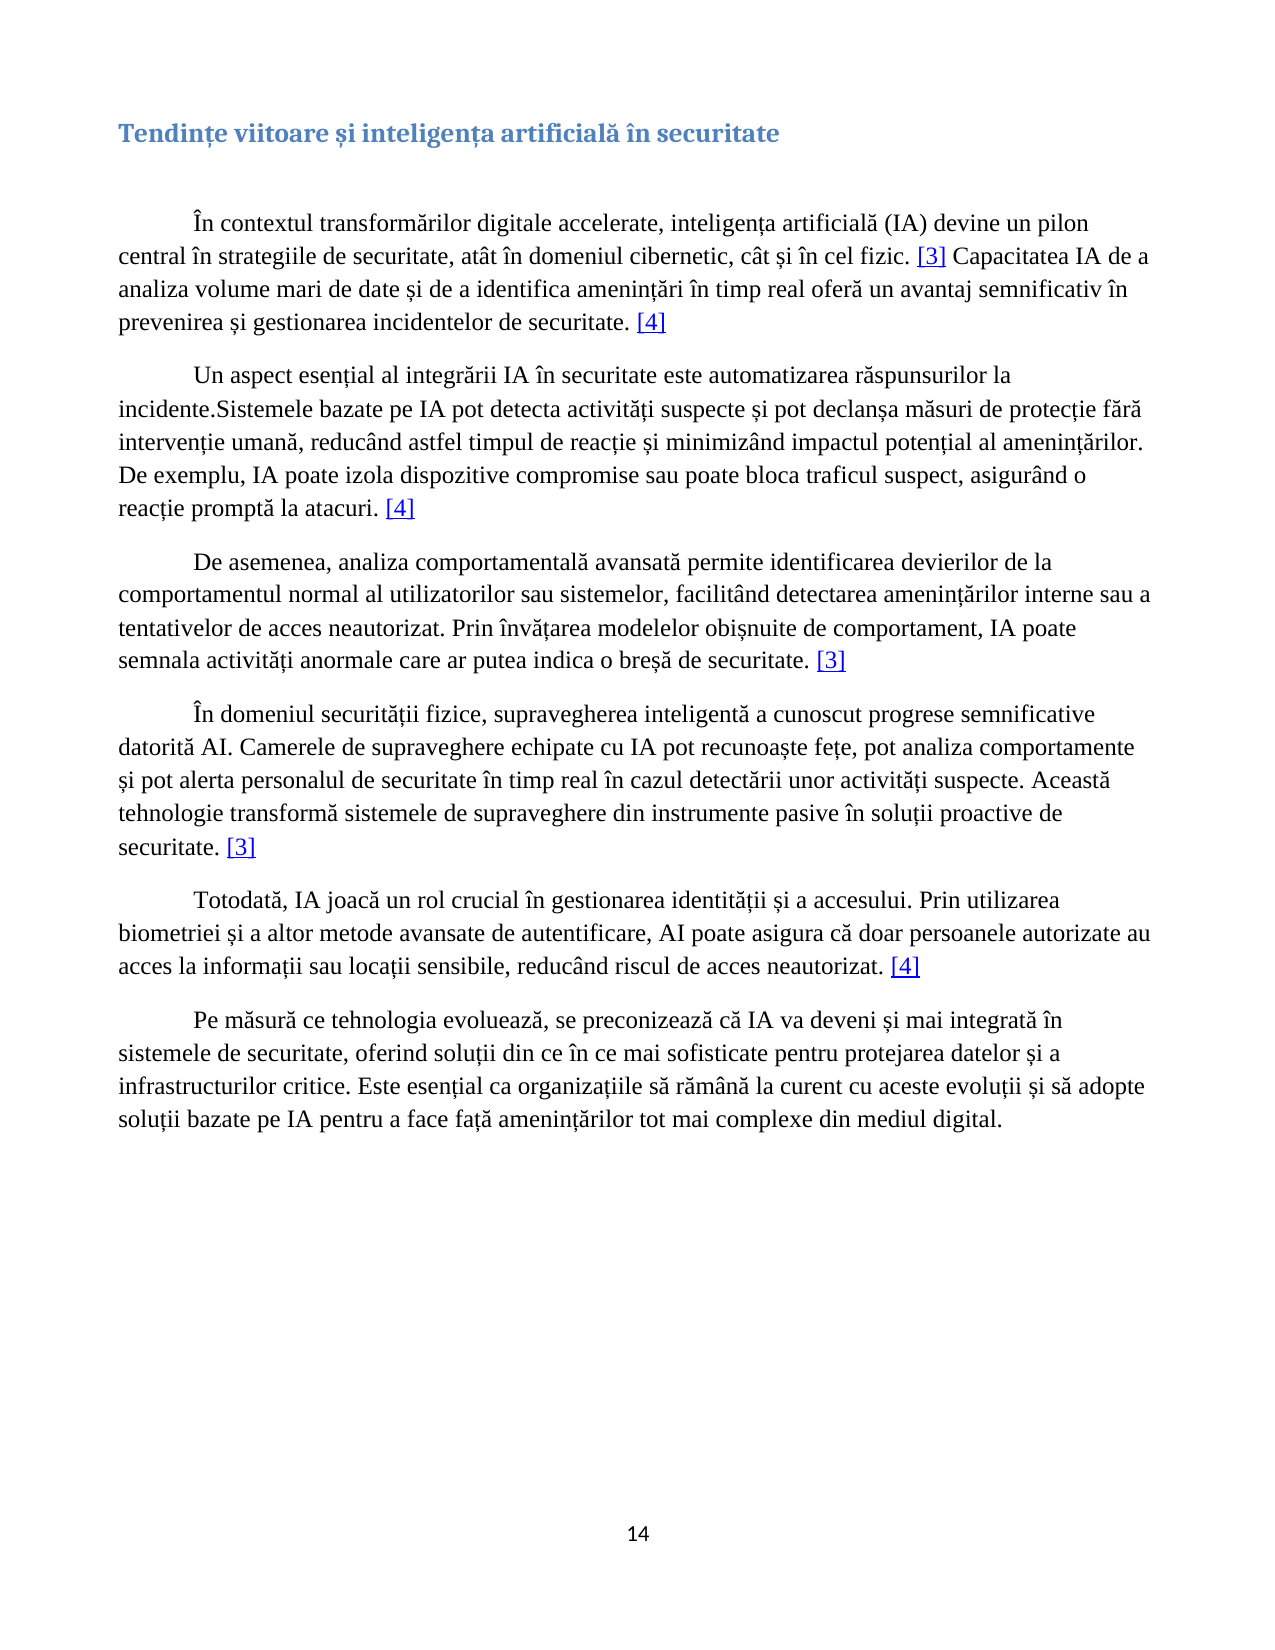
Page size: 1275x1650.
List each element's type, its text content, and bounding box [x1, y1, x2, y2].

text Pe măsură ce tehnologia evoluează, se preconizează că IA va deveni și mai integrată în sistemele de securitate, oferind soluții din ce în ce mai sofisticate pentru protejarea datelor și a infrastructurilor critice. Este esențial ca organizațiile să rămână la curent cu aceste evoluții și să adopte soluții bazate pe IA pentru a face față amenințărilor tot mai complexe din mediul digital. [118, 1005, 1157, 1133]
text În contextul transformărilor digitale accelerate, inteligența artificială (IA) devine un pilon central în strategiile de securitate, atât în domeniul cibernetic, cât și în cel fizic. [3] Capacitatea IA de a analiza volume mari de date și de a identifica amenințări în timp real oferă un avantaj semnificativ în prevenirea și gestionarea incidentelor de securitate. [4] [118, 208, 1157, 336]
subtitle Tendințe viitoare și inteligența artificială în securitate [118, 118, 1157, 149]
text De asemenea, analiza comportamentală avansată permite identificarea devierilor de la comportamentul normal al utilizatorilor sau sistemelor, facilitând detectarea amenințărilor interne sau a tentativelor de acces neautorizat. Prin învățarea modelelor obișnuite de comportament, IA poate semnala activități anormale care ar putea indica o breșă de securitate. [3] [118, 547, 1157, 674]
text În domeniul securității fizice, supravegherea inteligentă a cunoscut progrese semnificative datorită AI. Camerele de supraveghere echipate cu IA pot recunoaște fețe, pot analiza comportamente și pot alerta personalul de securitate în timp real în cazul detectării unor activități suspecte. Această tehnologie transformă sistemele de supraveghere din instrumente pasive în soluții proactive de securitate. [3] [118, 699, 1157, 860]
text Un aspect esențial al integrării IA în securitate este automatizarea răspunsurilor la incidente.Sistemele bazate pe IA pot detecta activități suspecte și pot declanșa măsuri de protecție fără intervenție umană, reducând astfel timpul de reacție și minimizând impactul potențial al amenințărilor. De exemplu, IA poate izola dispozitive compromise sau poate bloca traficul suspect, asigurând o reacție promptă la atacuri. [4] [118, 361, 1157, 521]
text Totodată, IA joacă un rol crucial în gestionarea identității și a accesului. Prin utilizarea biometriei și a altor metode avansate de autentificare, AI poate asigura că doar persoanele autorizate au acces la informații sau locații sensibile, reducând riscul de acces neautorizat. [4] [118, 885, 1157, 980]
